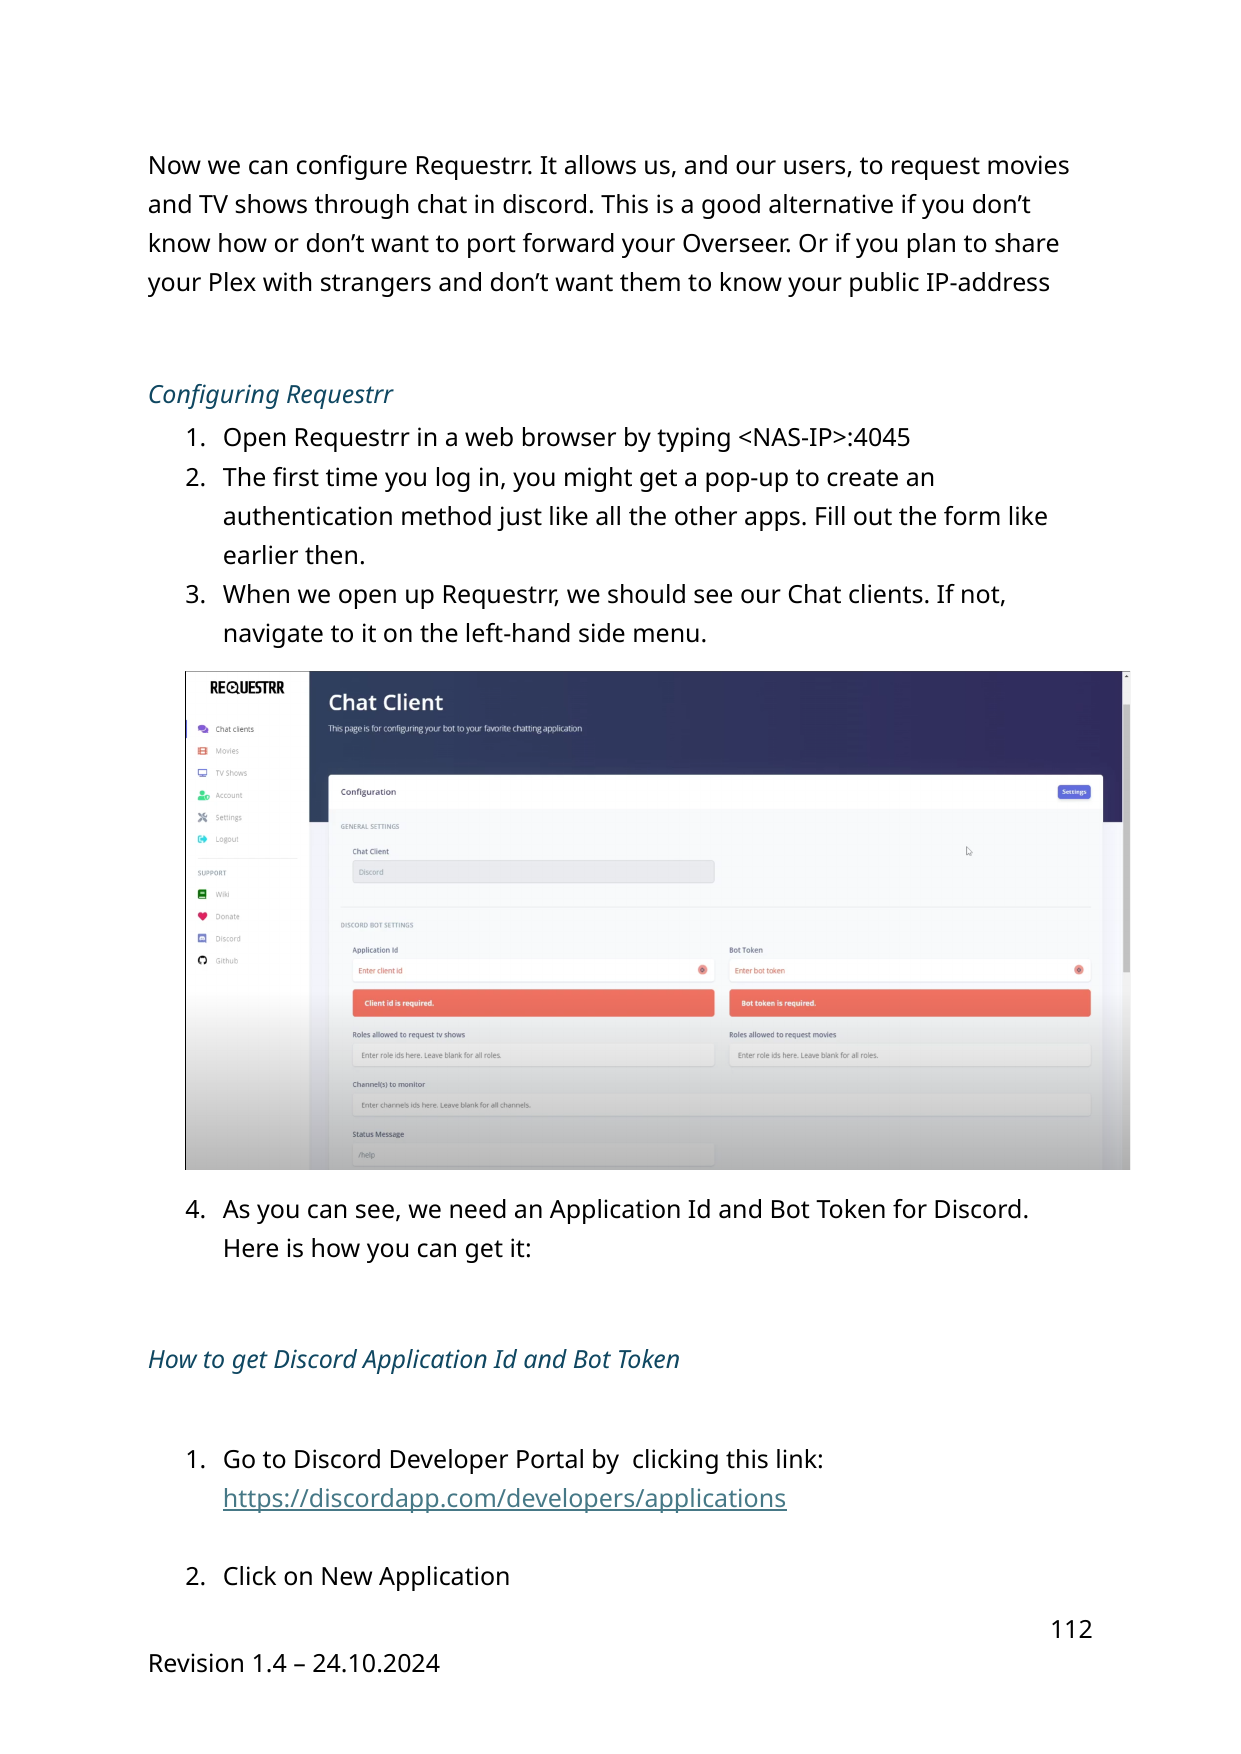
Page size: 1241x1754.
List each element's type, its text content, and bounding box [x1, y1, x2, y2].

picture [185, 671, 1130, 1170]
list As you can see, we need an Application Id and Bot Token for Discord. Here is how you can get it: [185, 1191, 1093, 1264]
list The first time you log in, you might get a pop-up to create an authentication method just like all the other apps. Fill out the form like earlier then. [185, 459, 1093, 572]
list Open Requestrr in a web browser by typing <NAS-IP>:4045 [185, 420, 1093, 454]
list Click on New Application [185, 1559, 1093, 1593]
list Go to Discord Developer Portal by clicking this link: https://discordapp.com/developers/applications [185, 1441, 1093, 1514]
list When we open up Requestrr, we should see our Chat clients. If not, navigate to it on the left-hand side menu. [185, 577, 1093, 650]
text Now we can configure Requestrr. It allows us, and our users, to request movies and TV shows through chat in discord. This is a good alternative if you don’t know how or don’t want to port forward your Overseer. Or if you plan to share your Plex with strangers and don’t want them to know your public IP-address [148, 148, 1093, 299]
subtitle How to get Discord Application Id and Bot Token [148, 1342, 1093, 1376]
subtitle Configuring Requestrr [148, 377, 1093, 411]
